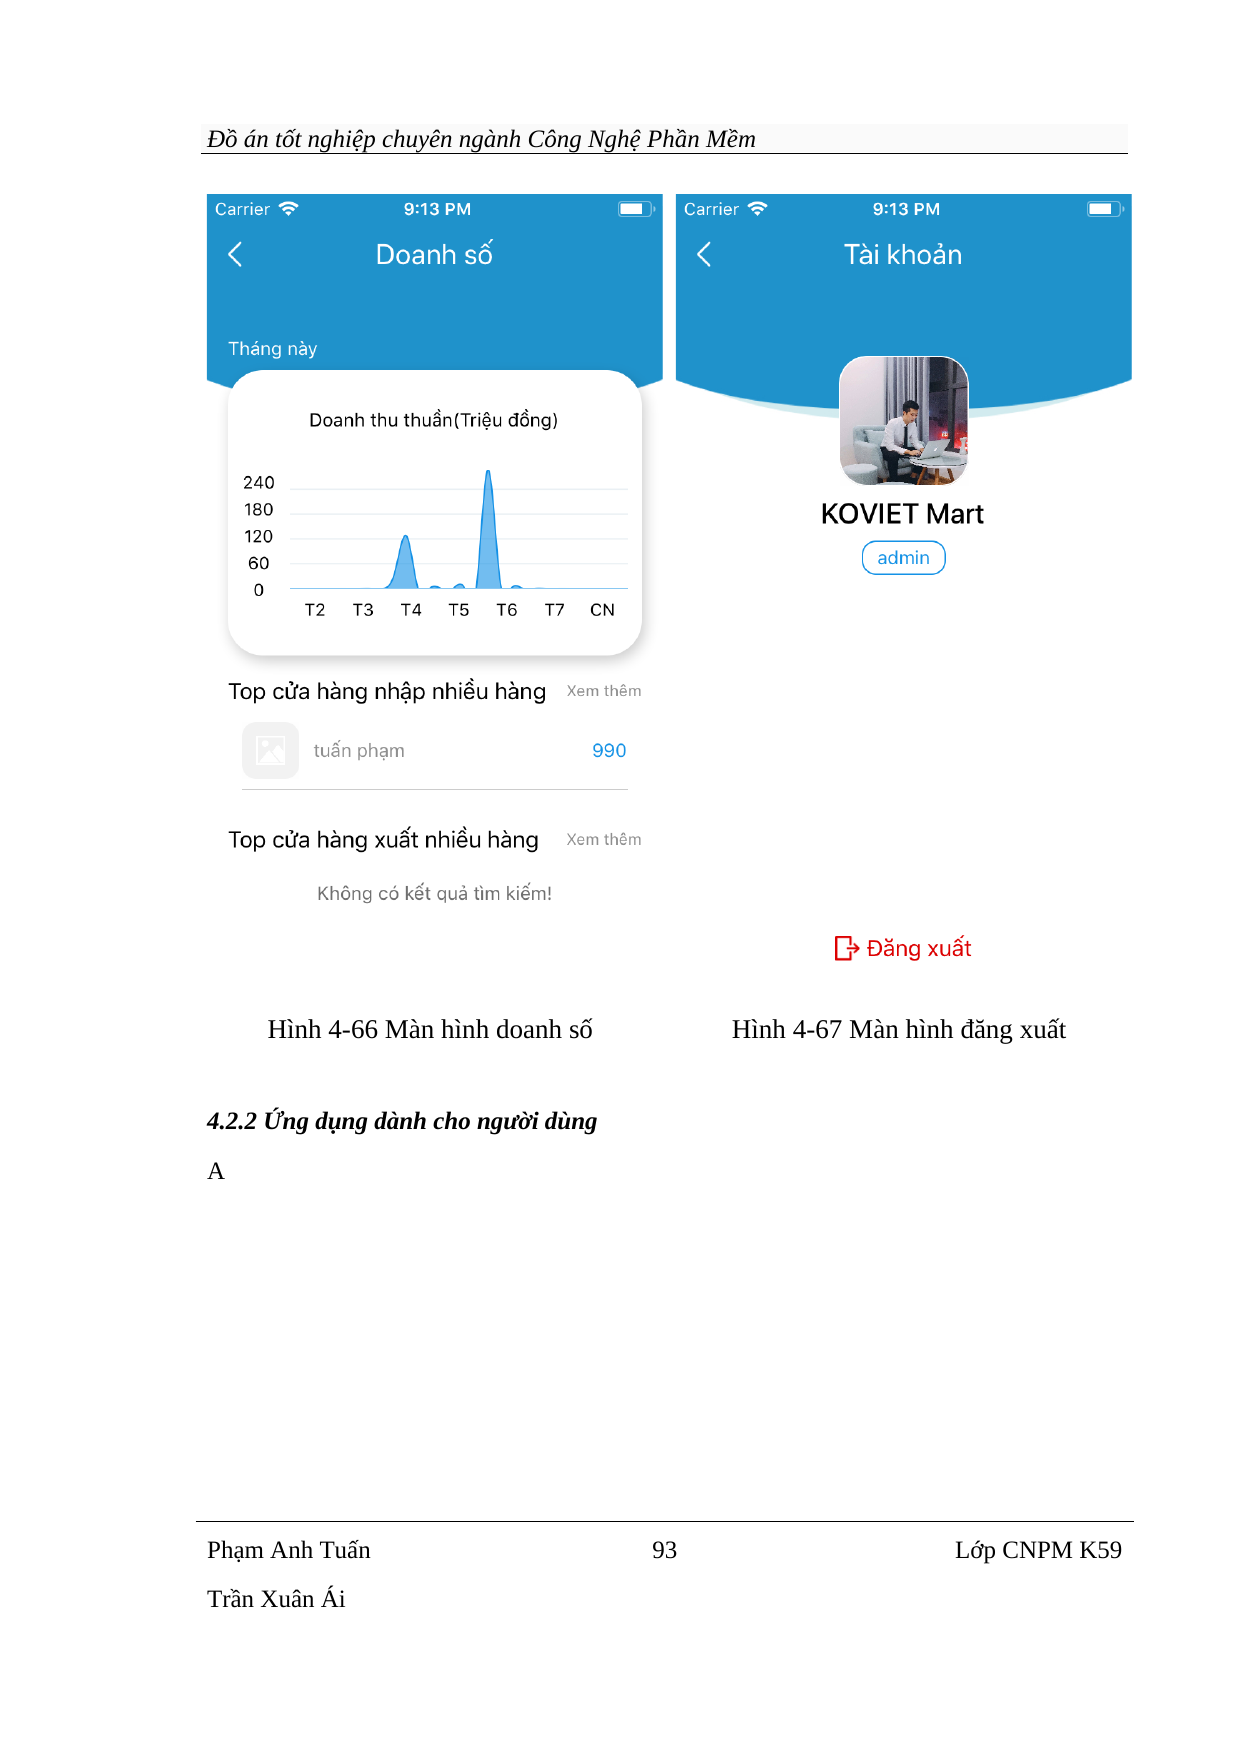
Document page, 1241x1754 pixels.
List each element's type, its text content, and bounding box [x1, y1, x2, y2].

picture [206, 194, 663, 1005]
subtitle Ứng dụng dành cho người dùng [207, 1106, 1122, 1135]
text A [207, 1156, 1122, 1185]
picture [675, 194, 1132, 1005]
